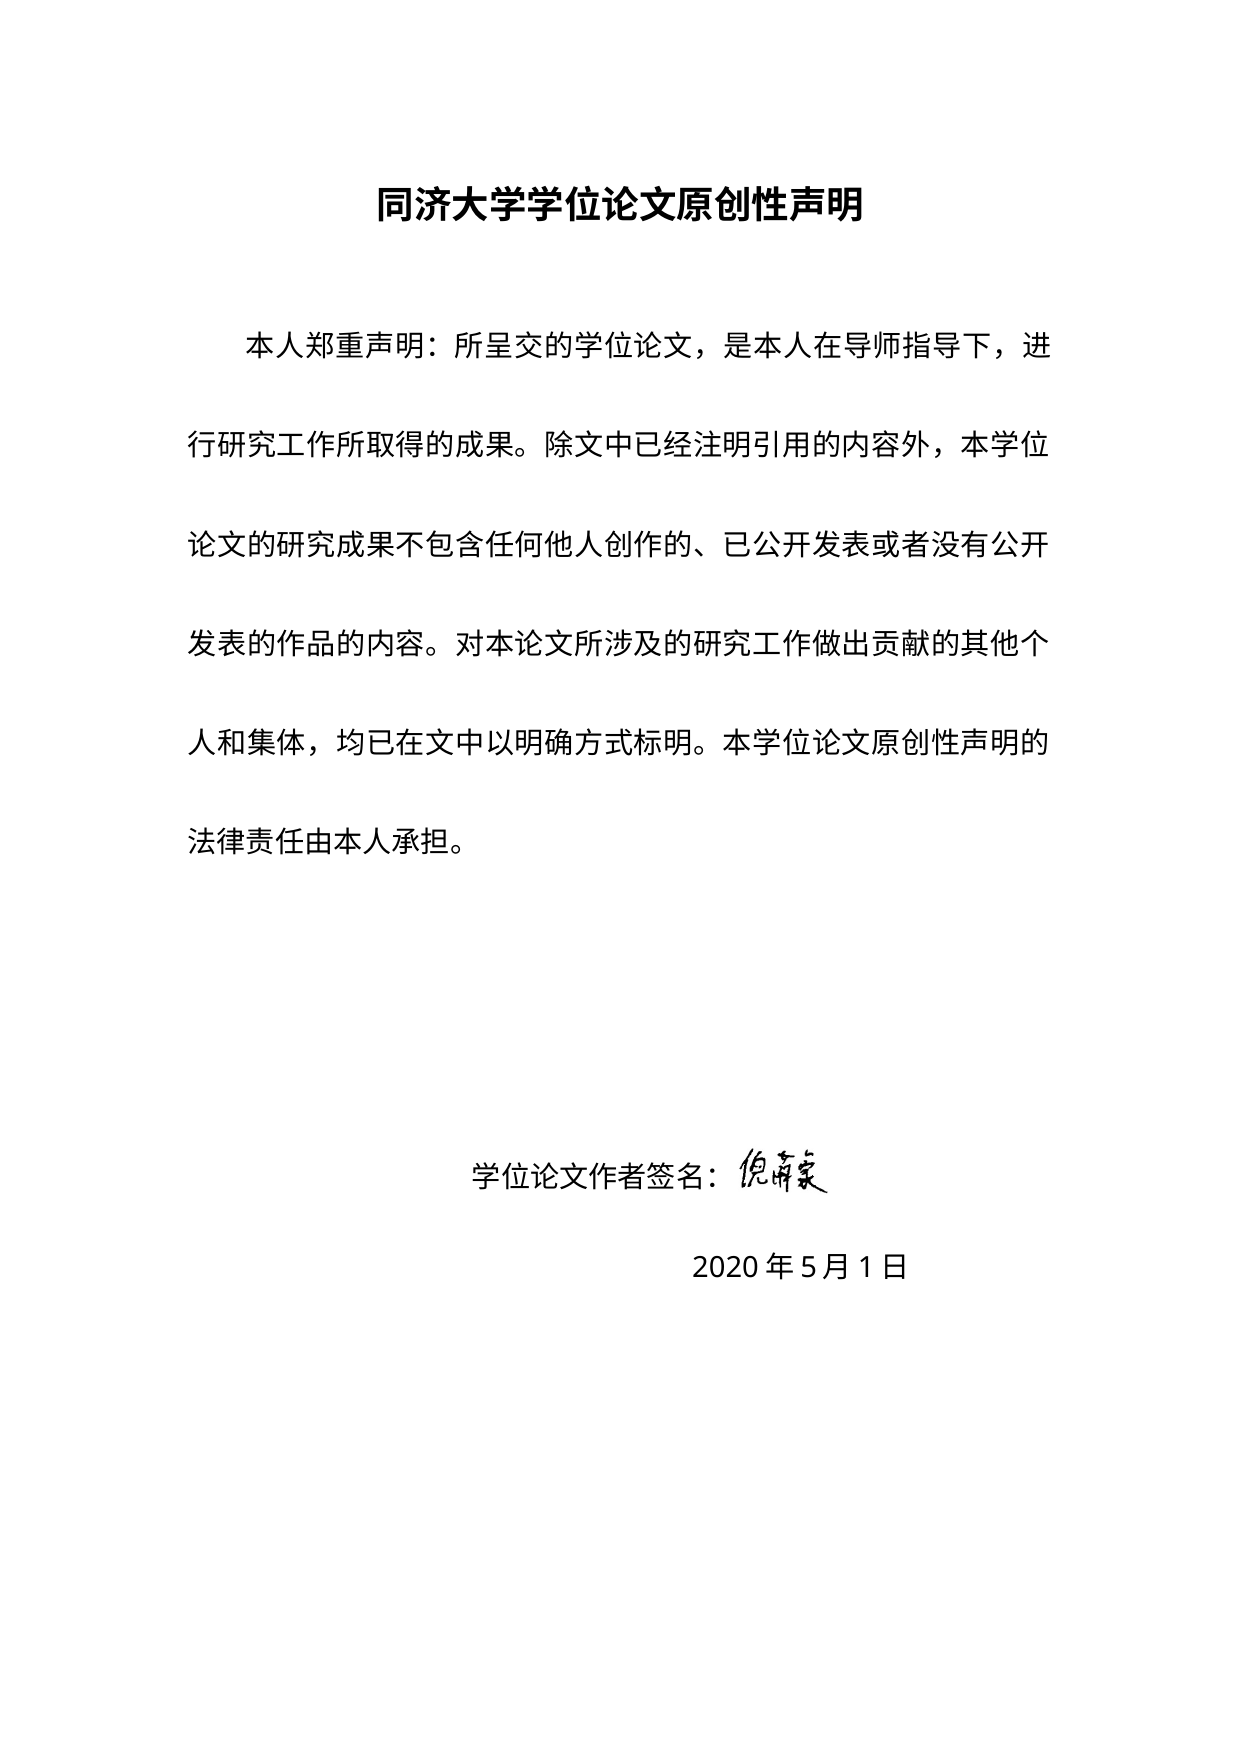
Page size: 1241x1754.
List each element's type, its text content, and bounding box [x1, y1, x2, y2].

text 本人郑重声明：所呈交的学位论文，是本人在导师指导下，进行研究工作所取得的成果。除文中已经注明引用的内容外，本学位论文的研究成果不包含任何他人创作的、已公开发表或者没有公开发表的作品的内容。对本论文所涉及的研究工作做出贡献的其他个人和集体，均已在文中以明确方式标明。本学位论文原创性声明的法律责任由本人承担。 [187, 304, 1053, 879]
text 2020年5月1日 [187, 1225, 1053, 1304]
picture [734, 1144, 830, 1196]
text 学位论文作者签名： [187, 1135, 1053, 1214]
text 同济大学学位论文原创性声明 [187, 163, 1053, 242]
